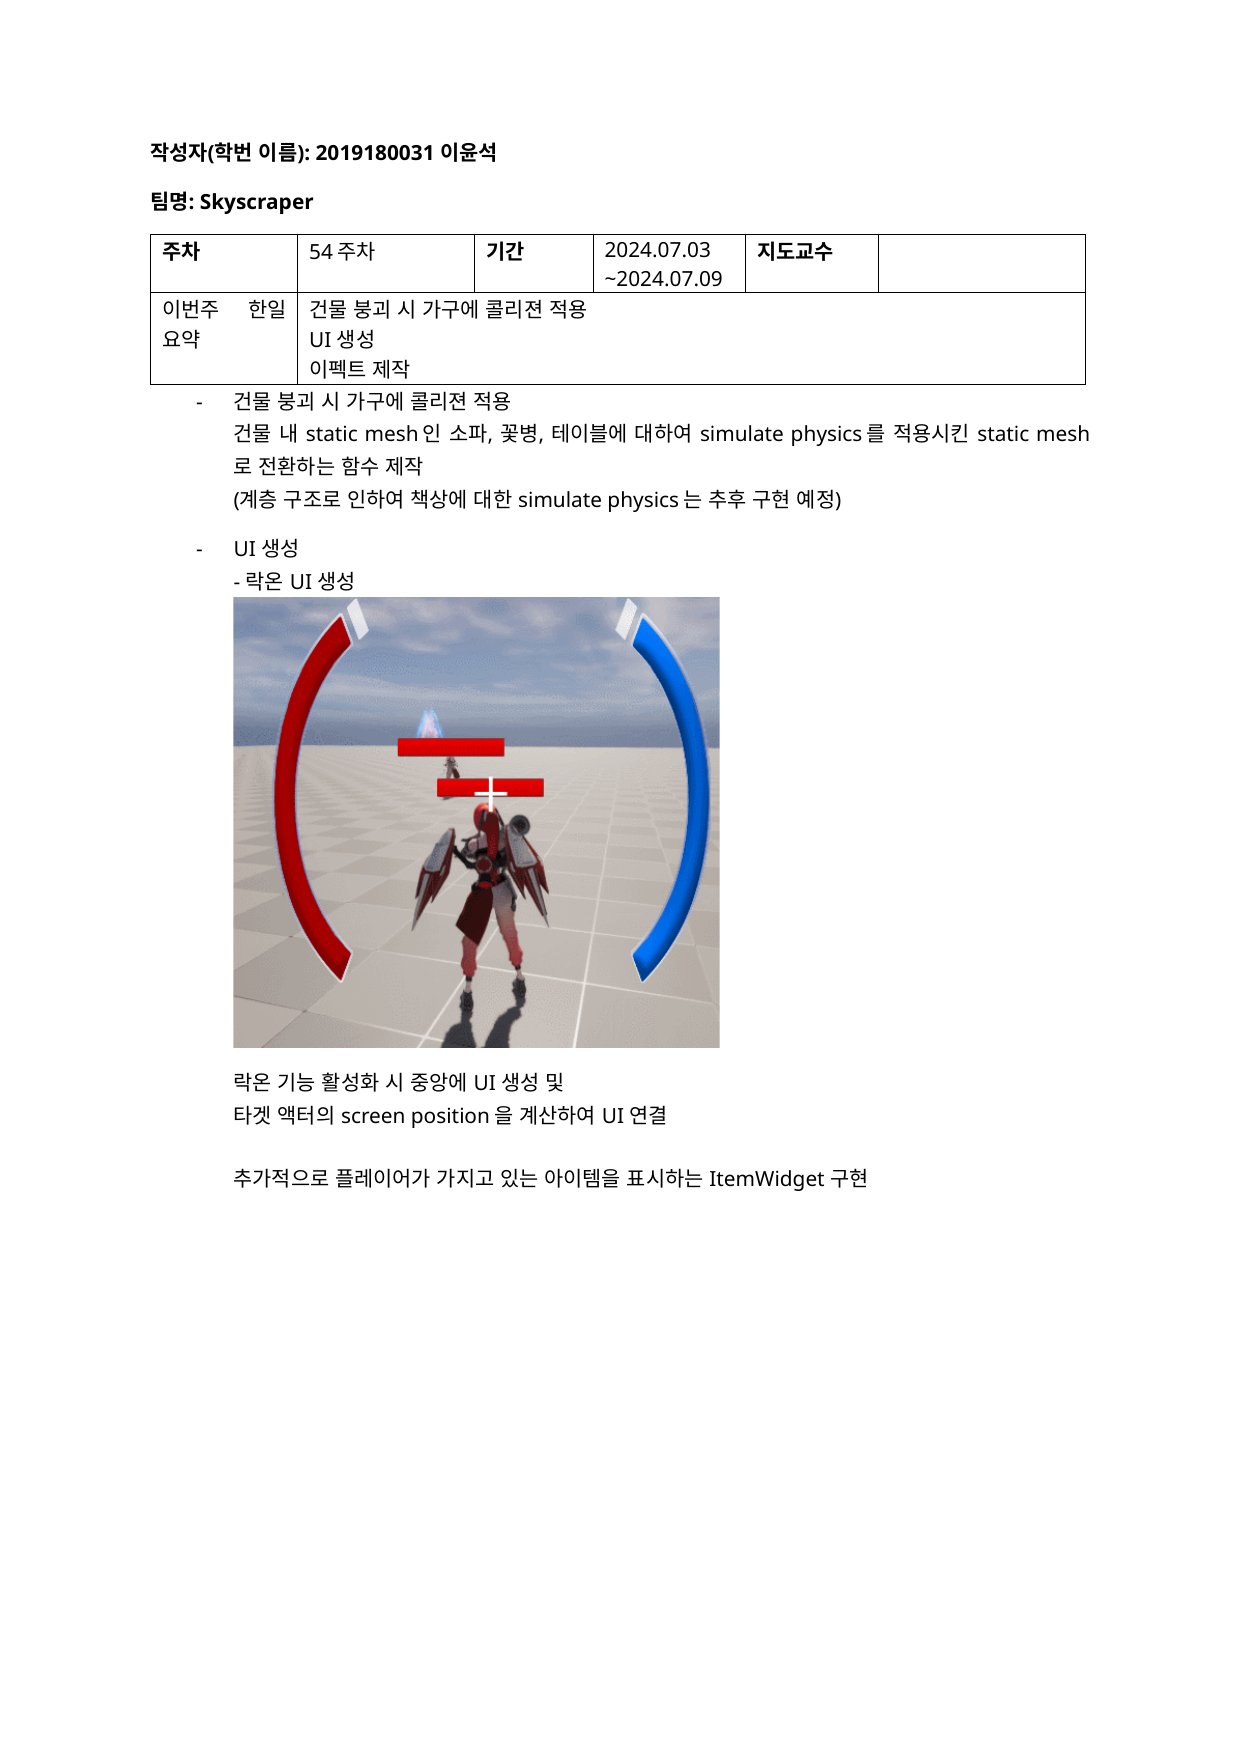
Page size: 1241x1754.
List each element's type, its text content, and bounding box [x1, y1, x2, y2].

table_header [879, 235, 1085, 292]
table_header 주차 [151, 235, 297, 292]
picture [233, 597, 720, 1048]
table_cell 이번주 한일 요약 [151, 293, 297, 384]
table_header 지도교수 [746, 235, 878, 292]
list 락온 기능 활성화 시 중앙에 UI 생성 및 타겟 액터의 screen position을 계산하여 UI 연결 추가적으로 플레이어가 가지고 있는 아이템을 표시하는 ItemWidget 구현 [233, 1066, 1090, 1223]
table_cell 건물 붕괴 시 가구에 콜리젼 적용 UI 생성 이펙트 제작 [298, 293, 1085, 384]
list 건물 붕괴 시 가구에 콜리젼 적용 건물 내 static mesh인 소파, 꽃병, 테이블에 대하여 simulate physics를 적용시킨 static mesh로 전환하는 함수 제작 (계층 구조로 인하여 책상에 대한 simulate physics는 추후 구현 예정) [196, 385, 1090, 513]
table_header 54주차 [298, 235, 474, 292]
table_header 2024.07.03 ~2024.07.09 [594, 235, 745, 292]
table_header 기간 [475, 235, 593, 292]
